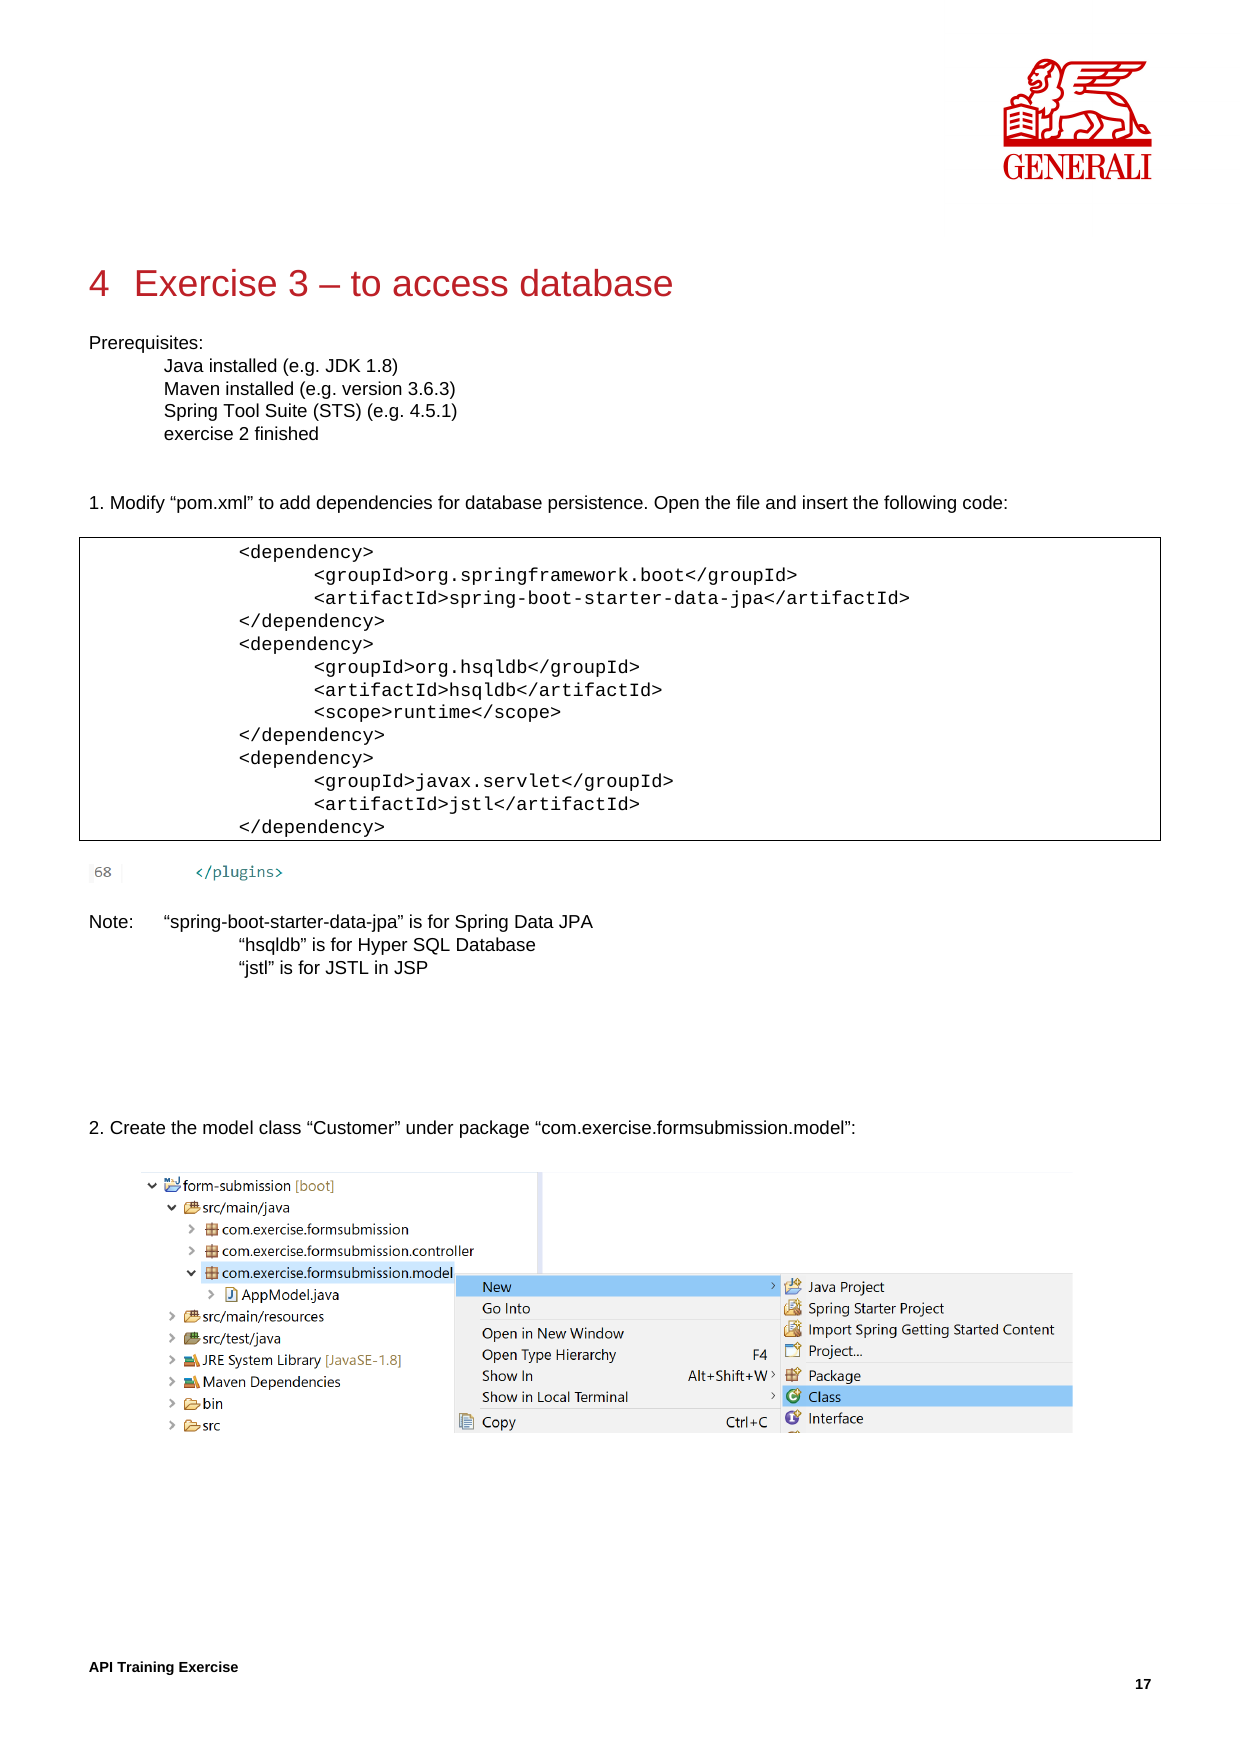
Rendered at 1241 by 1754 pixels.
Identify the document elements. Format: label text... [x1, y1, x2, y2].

text <dependency> [80, 538, 1160, 563]
text </dependency> [80, 812, 1160, 840]
text Note: “spring-boot-starter-data-jpa” is for Spring Data JPA [89, 910, 1152, 933]
text Spring Tool Suite (STS) (e.g. 4.5.1) [89, 399, 1152, 422]
text <artifactId>hsqldb</artifactId> [89, 678, 1152, 701]
text </dependency> [89, 609, 1152, 632]
text <groupId>javax.servlet</groupId> [89, 769, 1152, 792]
text Maven installed (e.g. version 3.6.3) [89, 377, 1152, 399]
picture [944, 0, 1240, 237]
text exercise 2 finished [89, 422, 1152, 445]
text <groupId>org.hsqldb</groupId> [89, 655, 1152, 678]
text <dependency> [89, 632, 1152, 655]
text <groupId>org.springframework.boot</groupId> [89, 563, 1152, 586]
text <dependency> [89, 746, 1152, 769]
picture [141, 1172, 1073, 1433]
text Java installed (e.g. JDK 1.8) [89, 354, 1152, 377]
picture [88, 864, 725, 883]
text </dependency> [89, 723, 1152, 746]
text 2. Create the model class “Customer” under package “com.exercise.formsubmission.model”: [89, 1116, 1152, 1139]
text 1. Modify “pom.xml” to add dependencies for database persistence. Open the file and insert the following code: [89, 491, 1152, 514]
text <scope>runtime</scope> [89, 701, 1152, 723]
text <artifactId>spring-boot-starter-data-jpa</artifactId> [89, 586, 1152, 609]
subtitle Exercise 3 – to access database [89, 261, 1152, 304]
text Prerequisites: [89, 331, 1152, 354]
text “jstl” is for JSTL in JSP [89, 956, 1152, 979]
text <artifactId>jstl</artifactId> [89, 792, 1152, 812]
text “hsqldb” is for Hyper SQL Database [89, 933, 1152, 956]
